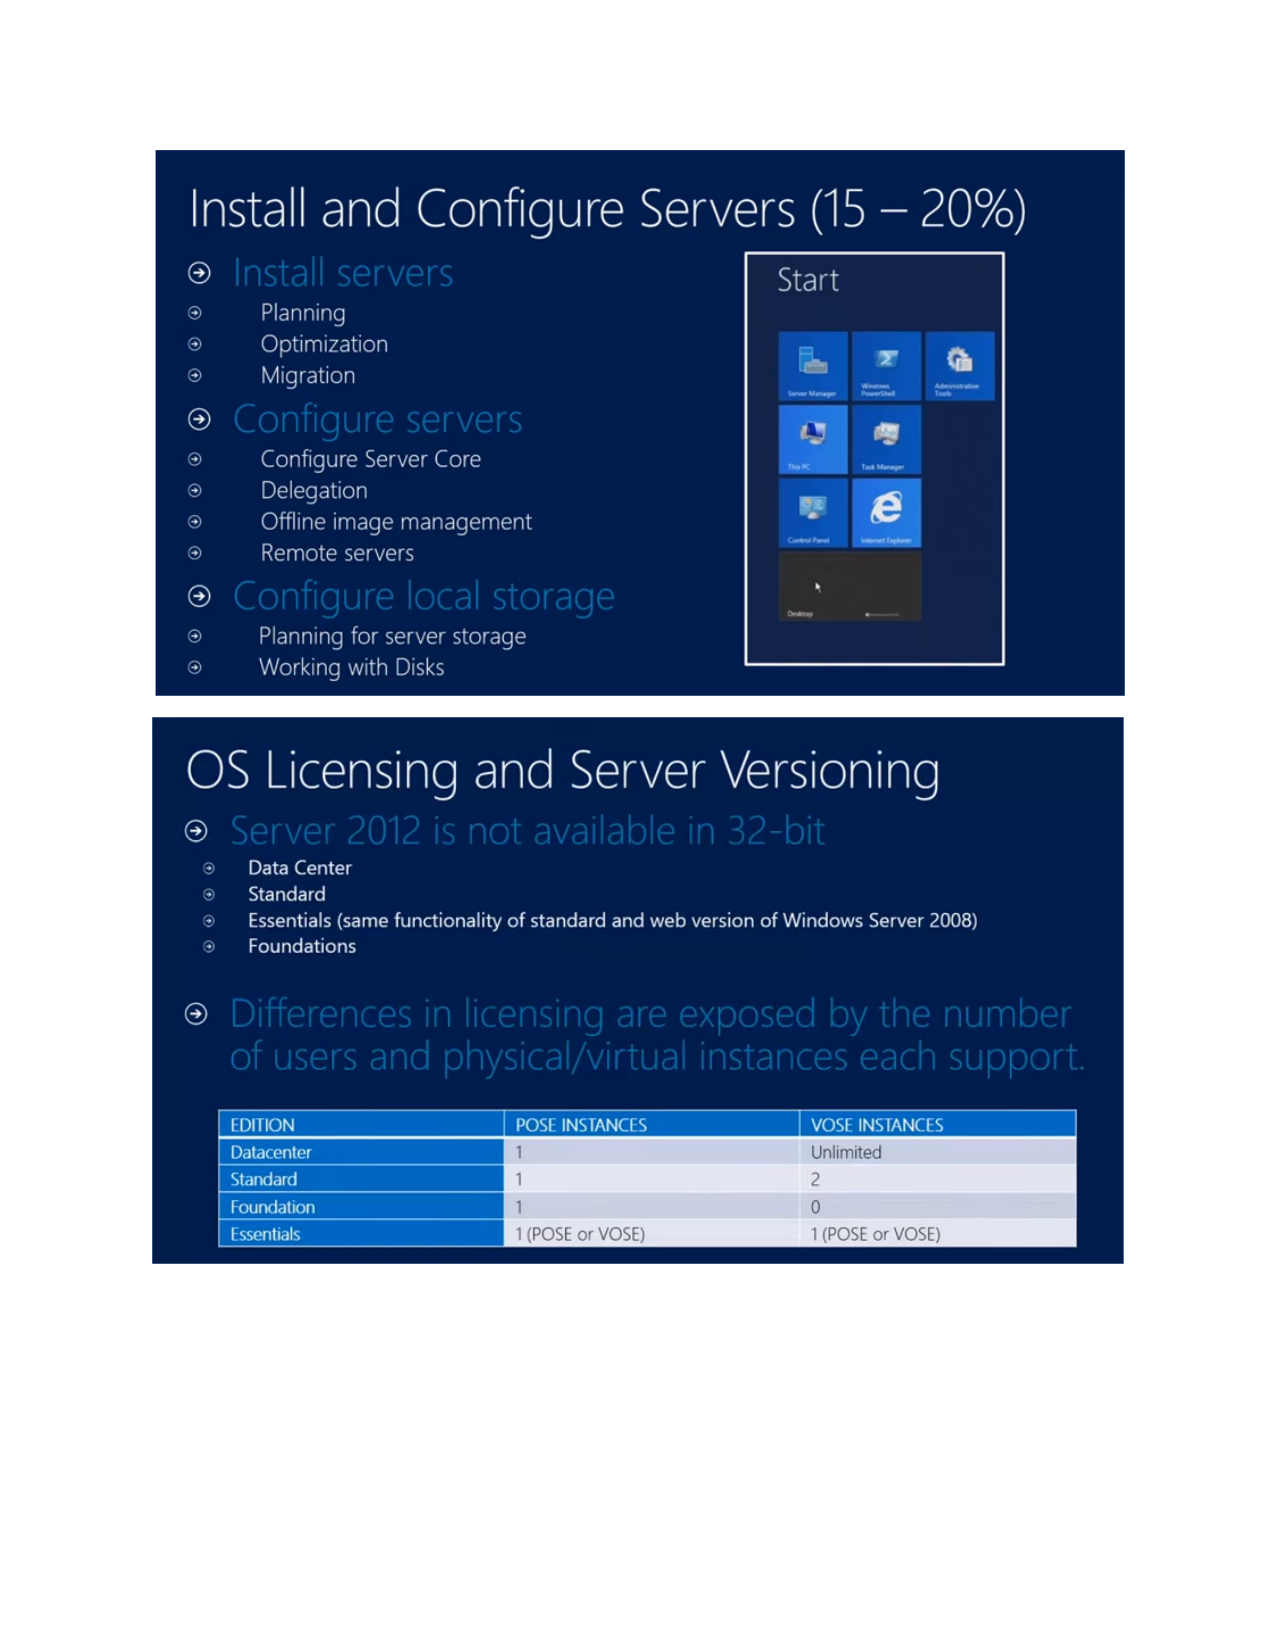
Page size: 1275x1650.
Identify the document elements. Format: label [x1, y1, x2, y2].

picture [150, 150, 1125, 697]
picture [150, 715, 1125, 1265]
